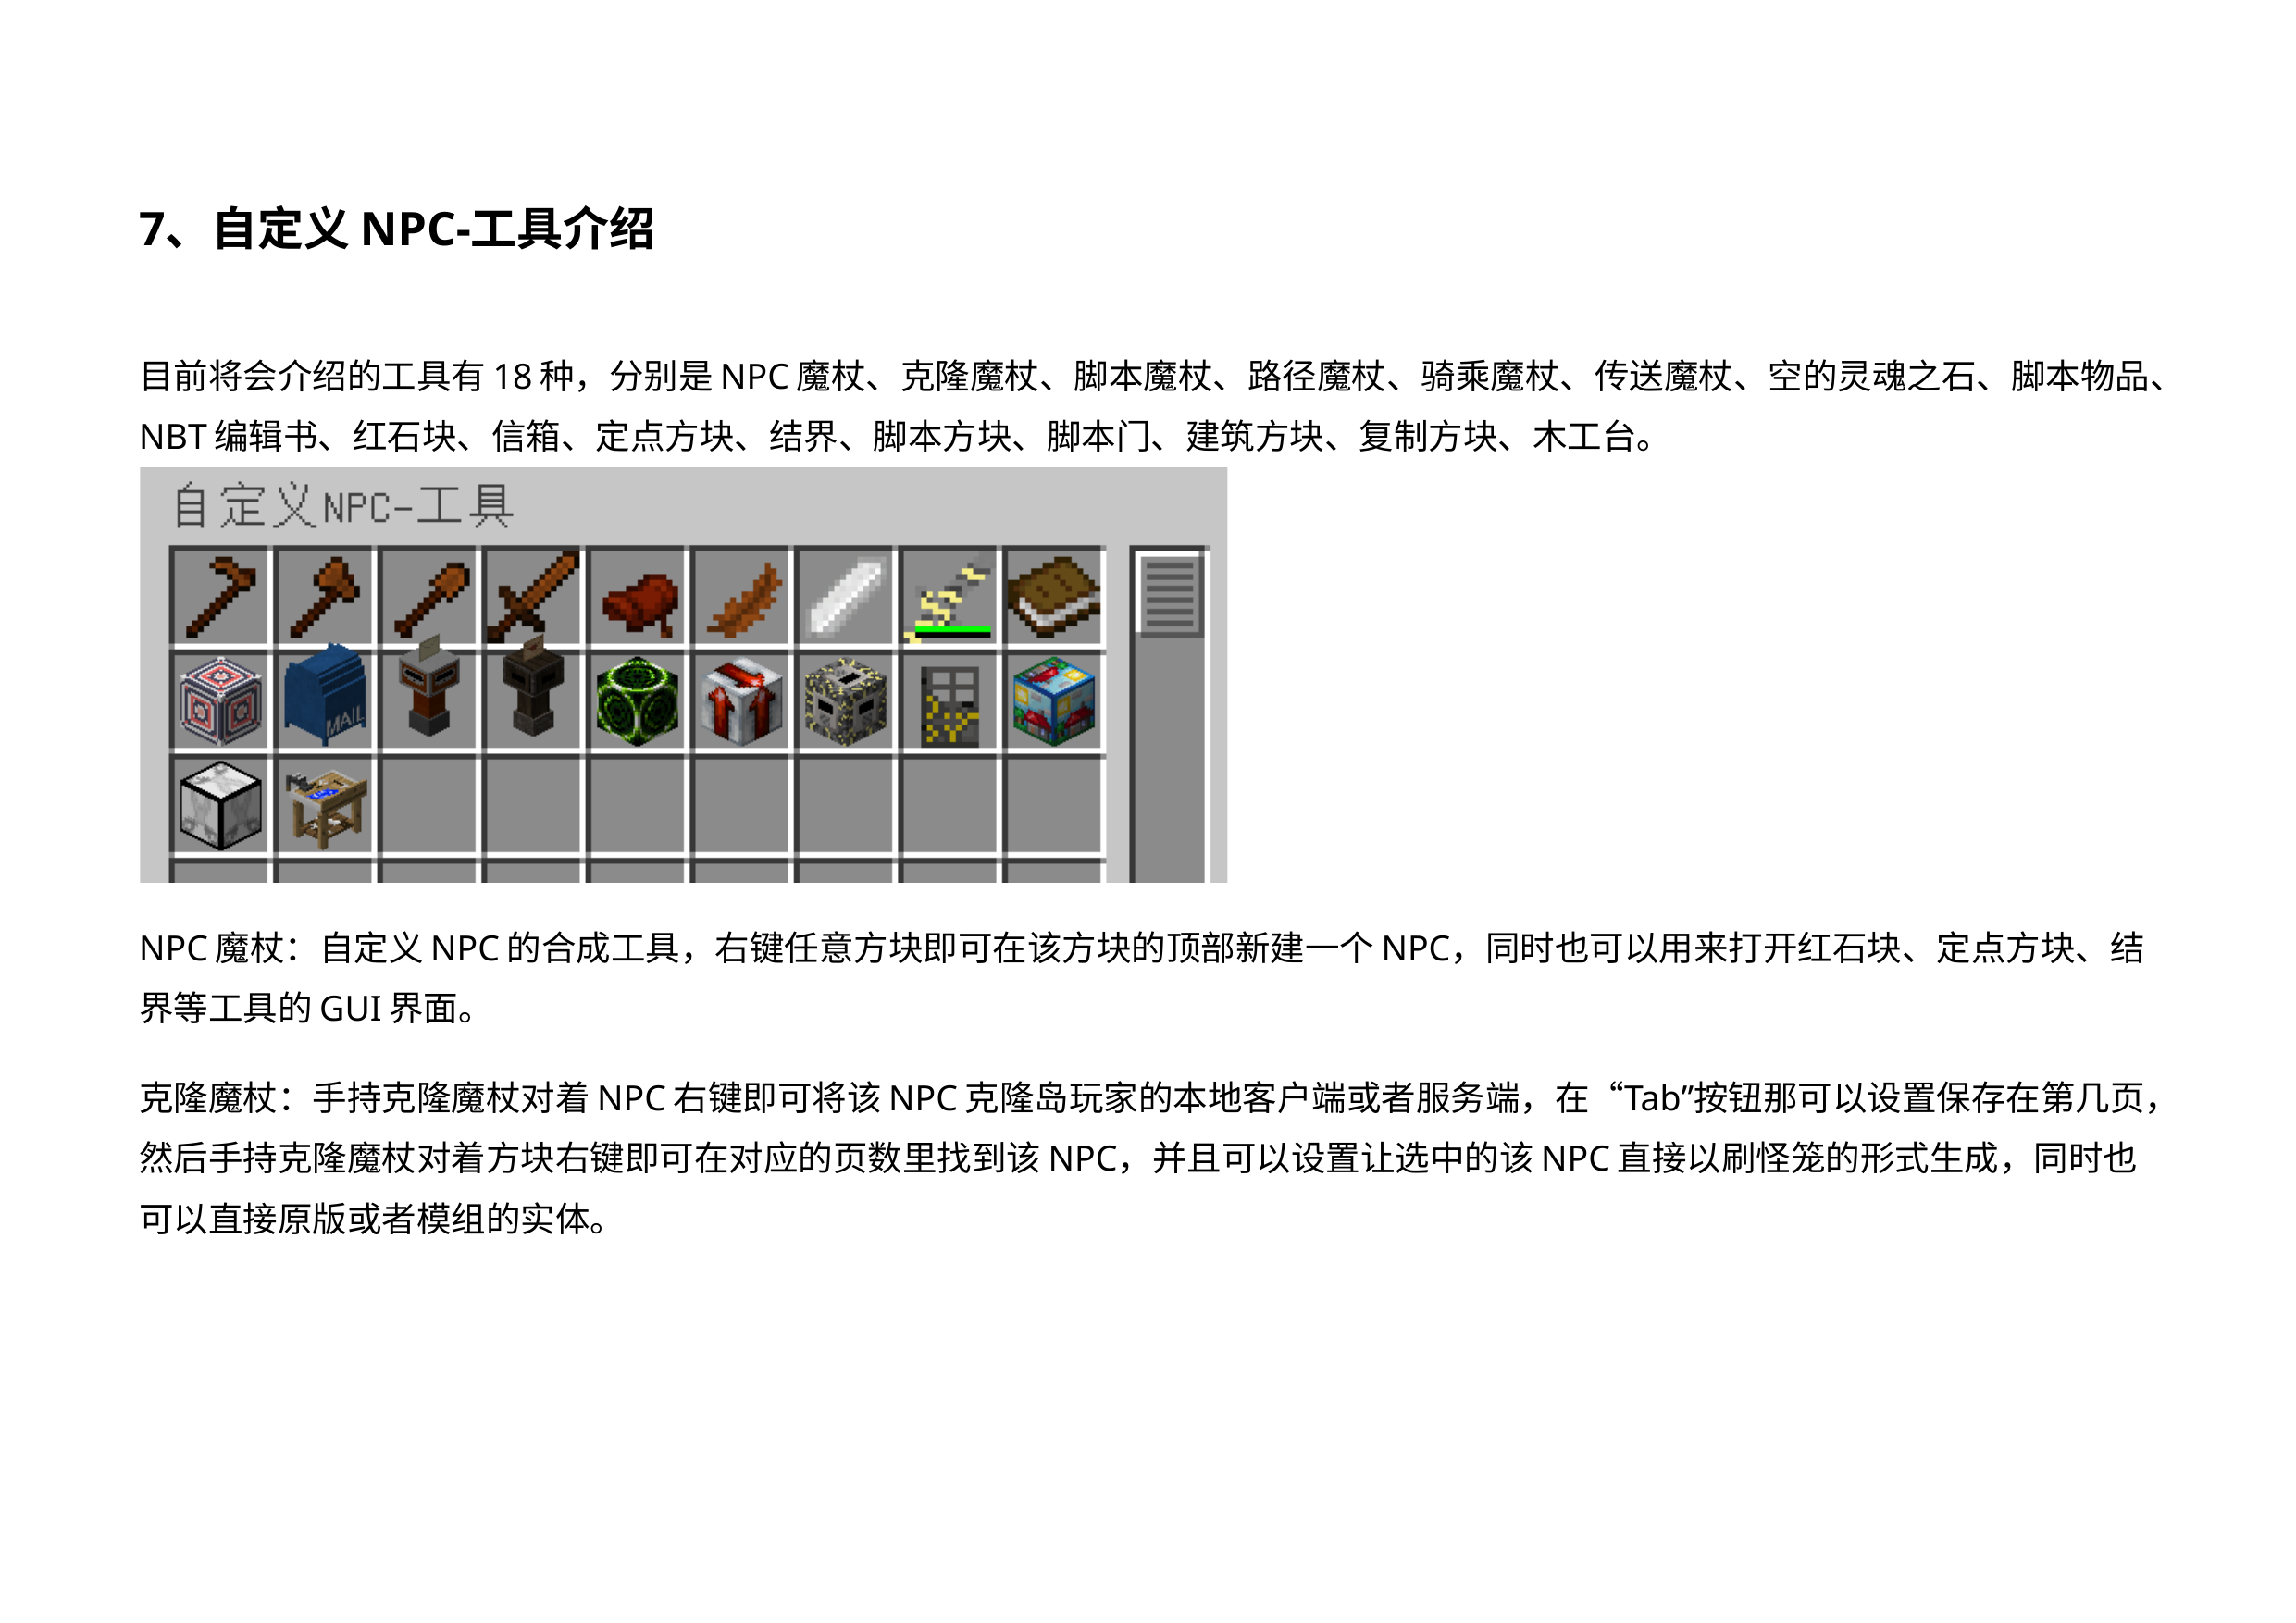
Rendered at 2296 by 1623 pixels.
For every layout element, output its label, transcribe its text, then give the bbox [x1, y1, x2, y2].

subtitle 自定义NPC-工具介绍 [139, 180, 2156, 270]
text 目前将会介绍的工具有18种，分别是NPC魔杖、克隆魔杖、脚本魔杖、路径魔杖、骑乘魔杖、传送魔杖、空的灵魂之石、脚本物品、NBT编辑书、红石块、信箱、定点方块、结界、脚本方块、脚本门、建筑方块、复制方块、木工台。 [139, 344, 2156, 465]
picture [139, 467, 1228, 883]
text NPC魔杖：自定义NPC的合成工具，右键任意方块即可在该方块的顶部新建一个NPC，同时也可以用来打开红石块、定点方块、结界等工具的GUI界面。 [139, 915, 2156, 1035]
text 克隆魔杖：手持克隆魔杖对着NPC右键即可将该NPC克隆岛玩家的本地客户端或者服务端，在“Tab”按钮那可以设置保存在第几页，然后手持克隆魔杖对着方块右键即可在对应的页数里找到该NPC，并且可以设置让选中的该NPC直接以刷怪笼的形式生成，同时也可以直接原版或者模组的实体。 [139, 1066, 2156, 1246]
